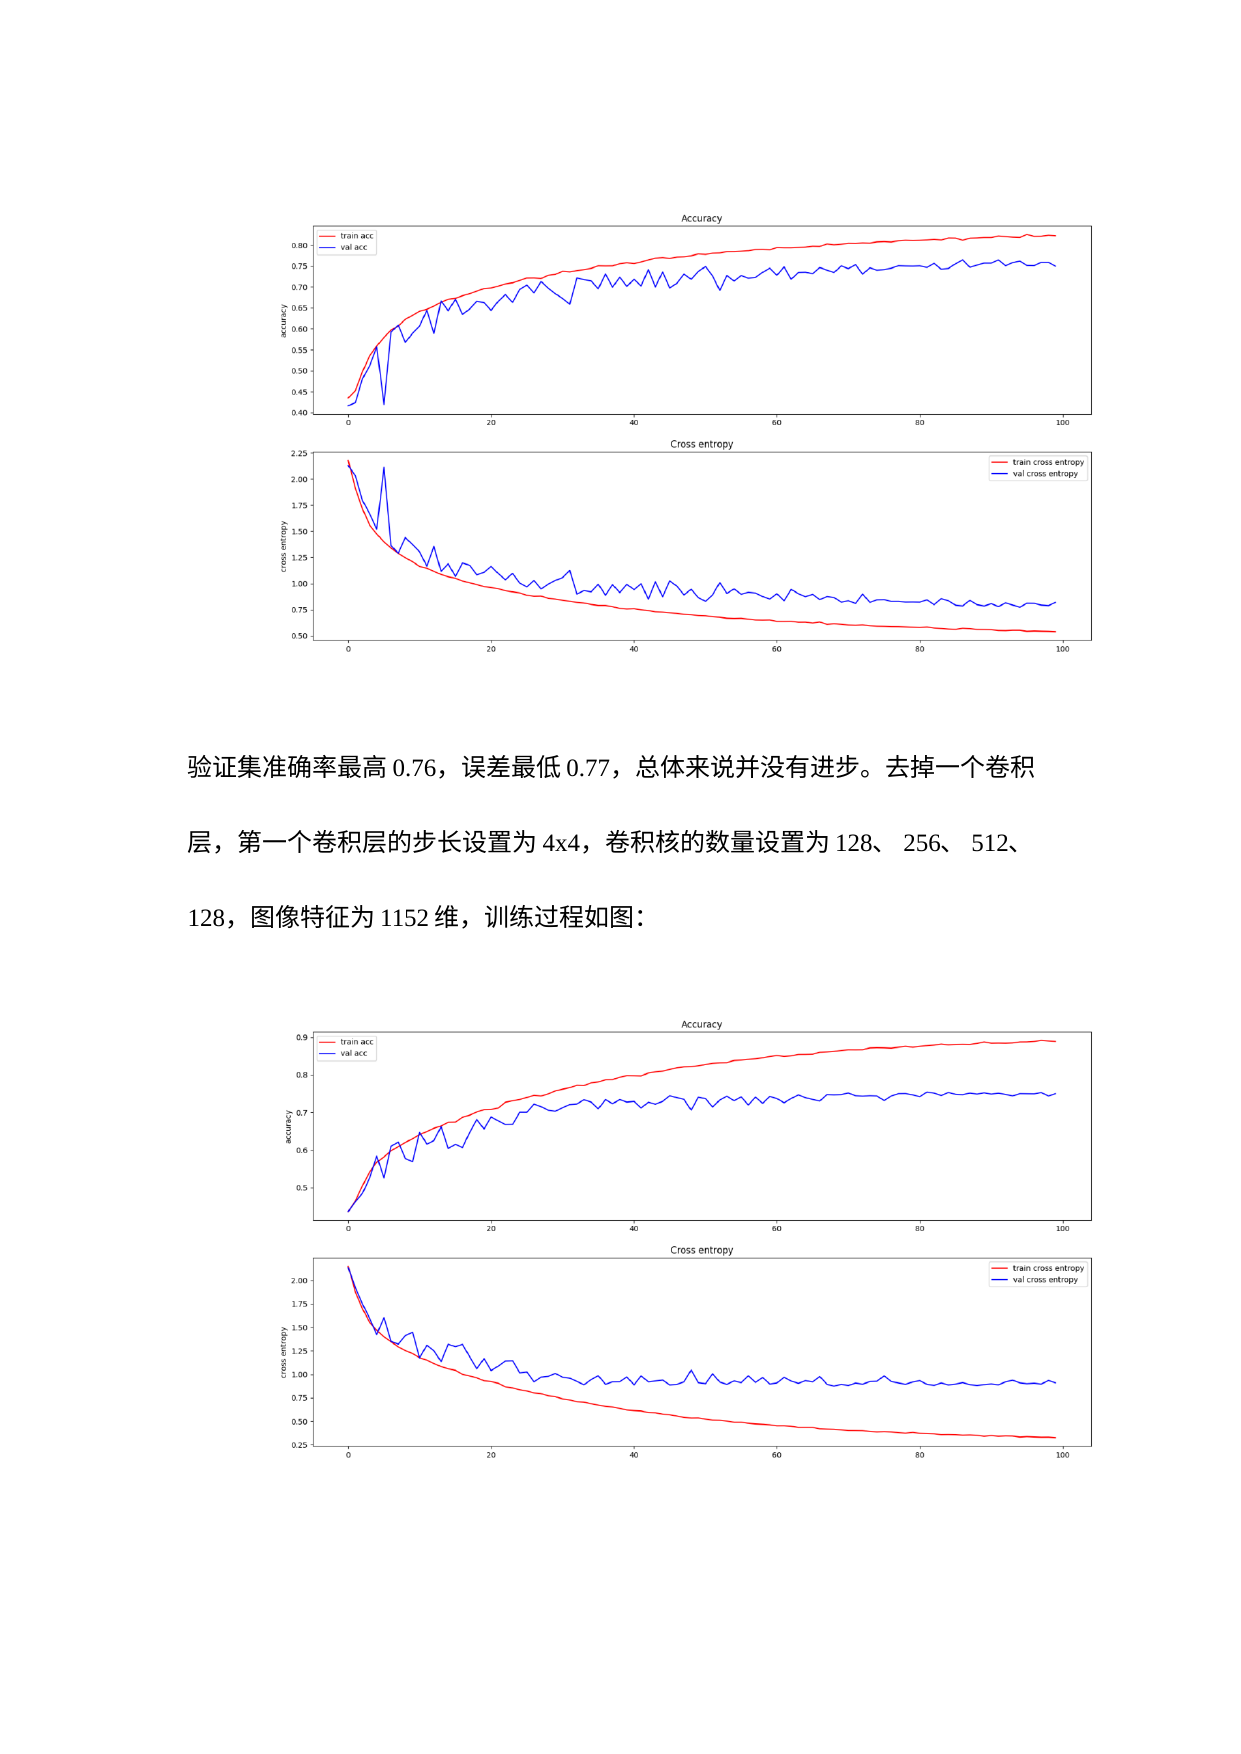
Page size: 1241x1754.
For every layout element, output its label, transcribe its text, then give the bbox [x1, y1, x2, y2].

text 验证集准确率最高0.76，误差最低0.77，总体来说并没有进步。去掉一个卷积层，第一个卷积层的步长设置为4x4，卷积核的数量设置为128、 256、 512、 128，图像特征为1152维，训练过程如图： [187, 733, 1053, 948]
picture [187, 967, 1191, 1505]
picture [187, 162, 1191, 699]
